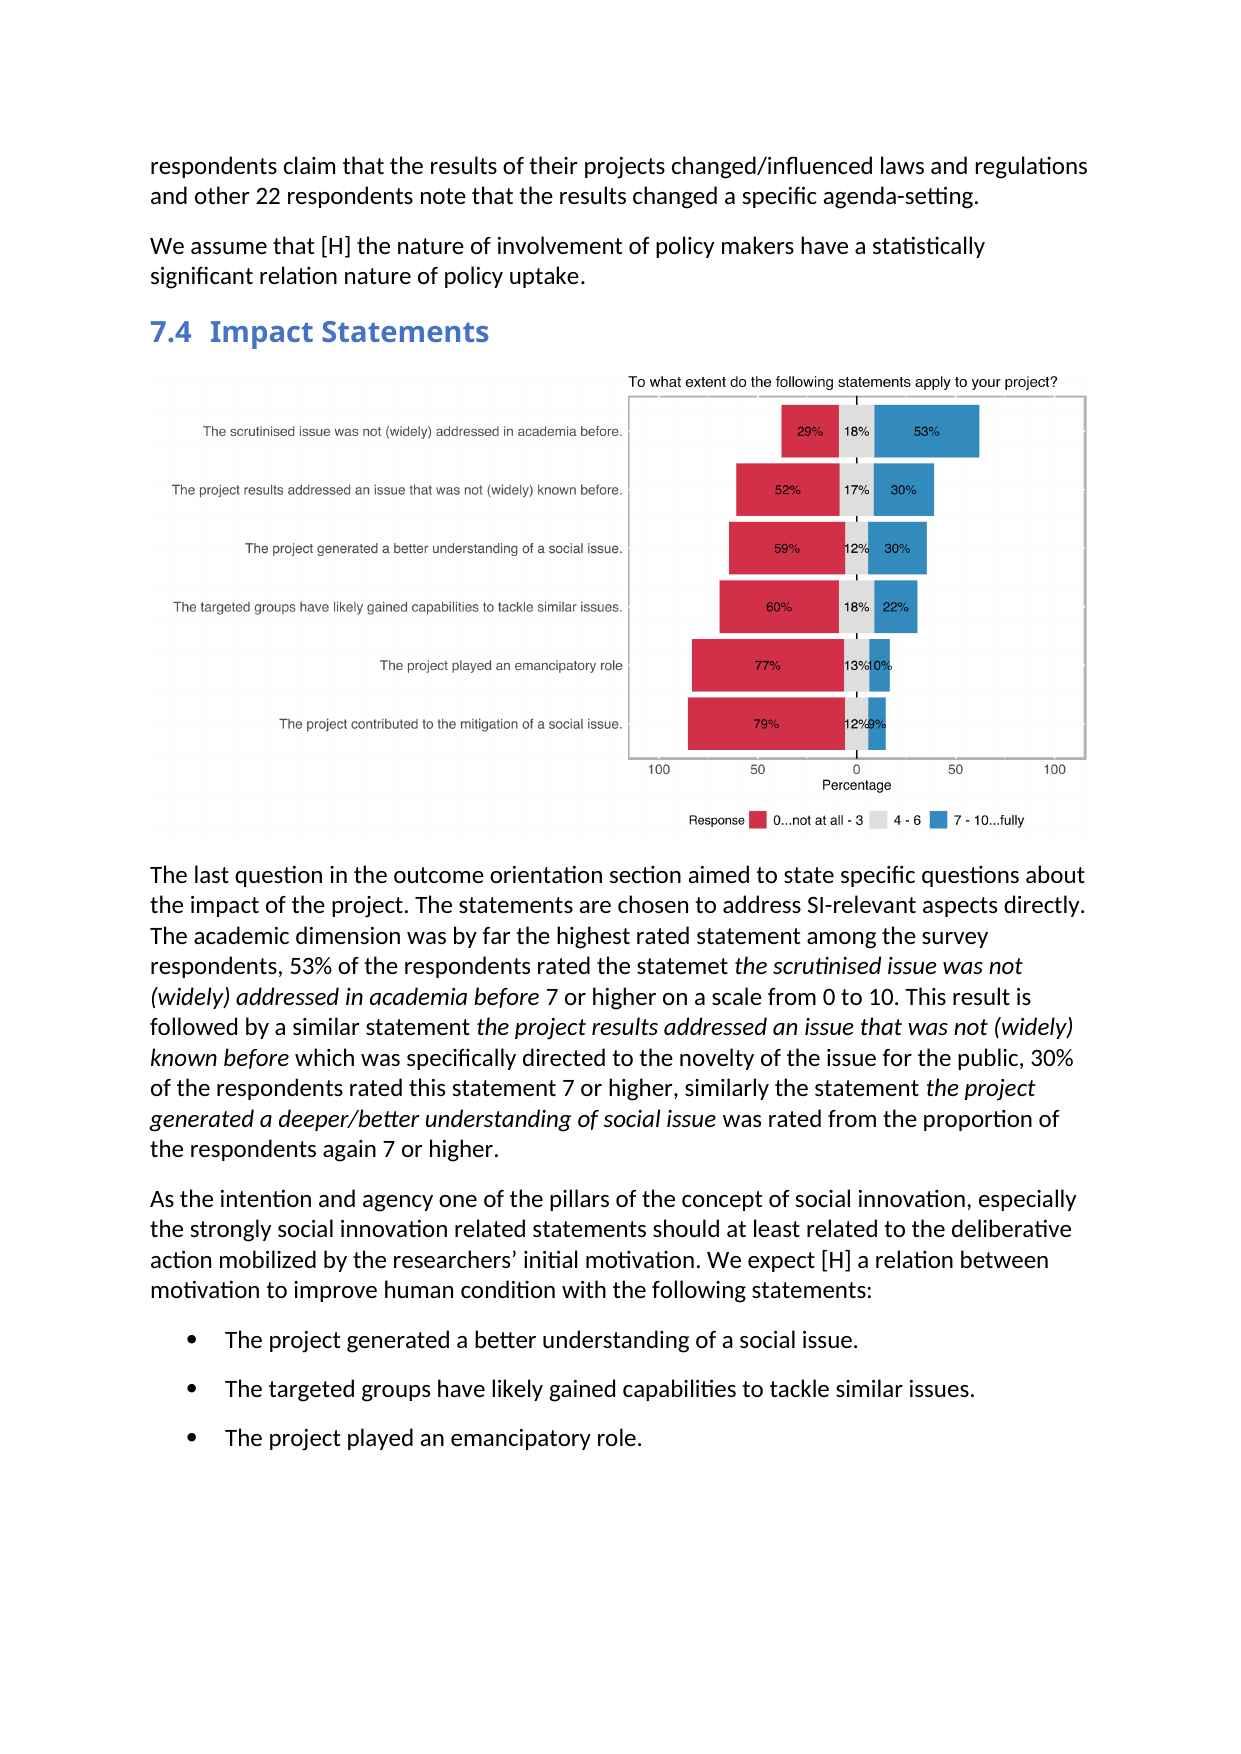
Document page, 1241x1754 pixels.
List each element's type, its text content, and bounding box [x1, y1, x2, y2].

text As the intention and agency one of the pillars of the concept of social innovation, especially the strongly social innovation related statements should at least related to the deliberative action mobilized by the researchers’ initial motivation. We expect [H] a relation between motivation to improve human condition with the following statements: [150, 1183, 1090, 1305]
list The targeted groups have likely gained capabilities to tackle similar issues. [187, 1373, 1090, 1403]
text The last question in the outcome orientation section aimed to state specific questions about the impact of the project. The statements are chosen to address SI-relevant aspects directly. The academic dimension was by far the highest rated statement among the survey respondents, 53% of the respondents rated the statemet the scrutinised issue was not (widely) addressed in academia before 7 or higher on a scale from 0 to 10. This result is followed by a similar statement the project results addressed an issue that was not (widely) known before which was specifically directed to the novelty of the issue for the public, 30% of the respondents rated this statement 7 or higher, similarly the statement the project generated a deeper/better understanding of social issue was rated from the proportion of the respondents again 7 or higher. [150, 859, 1090, 1164]
subtitle Impact Statements [150, 312, 1090, 351]
picture [150, 370, 1091, 841]
list The project generated a better understanding of a social issue. [187, 1324, 1090, 1354]
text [150, 150, 1090, 211]
text We assume that [H] the nature of involvement of policy makers have a statistically significant relation nature of policy uptake. [150, 230, 1090, 291]
list The project played an emancipatory role. [187, 1422, 1090, 1453]
